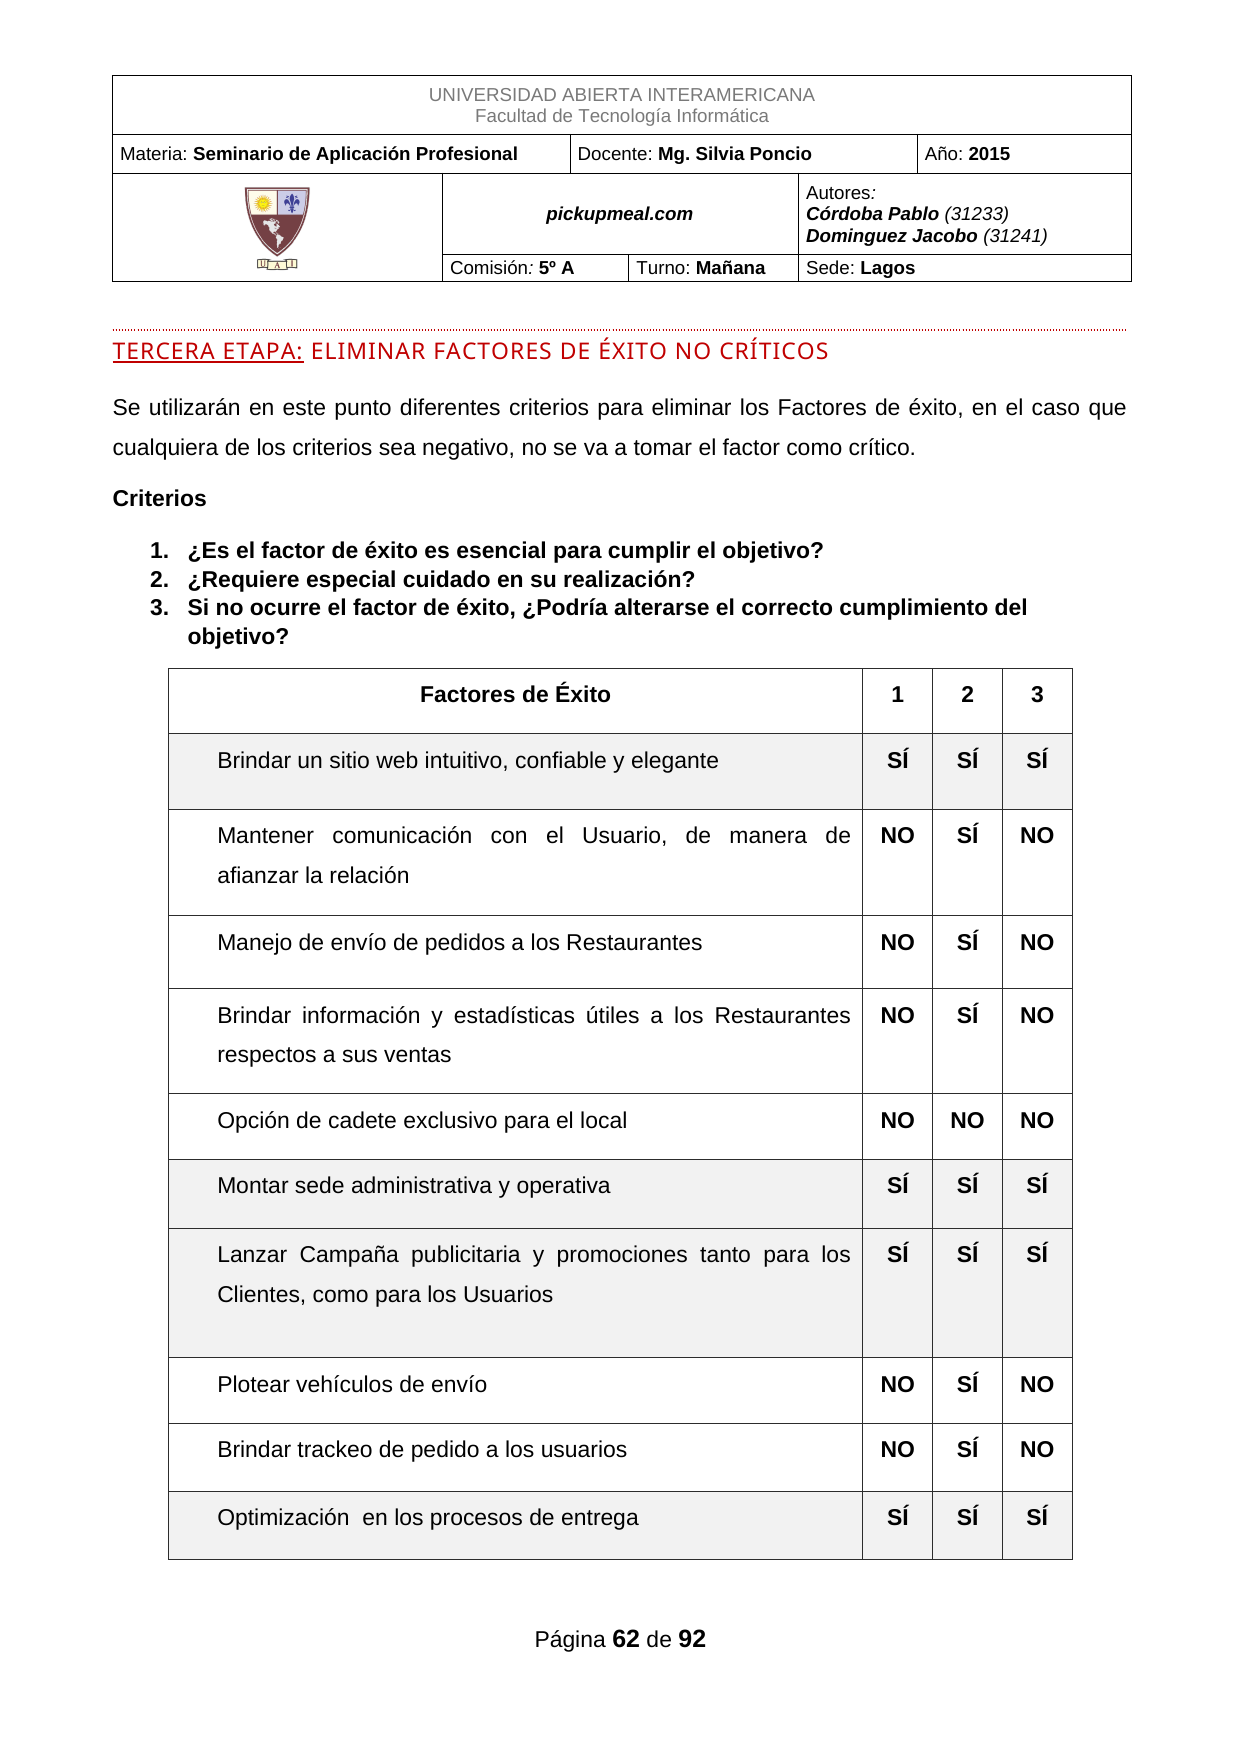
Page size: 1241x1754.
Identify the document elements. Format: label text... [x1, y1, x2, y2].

list Si no ocurre el factor de éxito, ¿Podría alterarse el correcto cumplimiento del objetivo? [150, 594, 1128, 649]
table_cell SÍ [933, 1358, 1002, 1423]
table_cell Manejo de envío de pedidos a los Restaurantes [169, 916, 862, 988]
table_cell SÍ [863, 1160, 932, 1228]
table_cell NO [1003, 989, 1072, 1093]
table_cell Brindar trackeo de pedido a los usuarios [169, 1424, 862, 1491]
table_cell Optimización en los procesos de entrega [169, 1492, 862, 1559]
table_cell NO [1003, 1424, 1072, 1491]
table_cell NO [1003, 1094, 1072, 1159]
table_cell NO [863, 916, 932, 988]
table_cell SÍ [933, 916, 1002, 988]
subtitle Tercera Etapa: Eliminar factores de éxito no críticos [112, 329, 1128, 366]
table_cell NO [1003, 916, 1072, 988]
table_header 1 [863, 669, 932, 733]
table_cell SÍ [1003, 1229, 1072, 1357]
table_cell NO [1003, 1358, 1072, 1423]
table_cell SÍ [863, 1492, 932, 1559]
table_cell SÍ [1003, 734, 1072, 809]
table_cell Montar sede administrativa y operativa [169, 1160, 862, 1228]
table_cell NO [863, 1358, 932, 1423]
picture [230, 182, 325, 273]
text Se utilizarán en este punto diferentes criterios para eliminar los Factores de éxito, en el caso que cualquiera de los criterios sea negativo, no se va a tomar el factor como crítico. [112, 394, 1128, 460]
text Criterios [112, 485, 1128, 512]
table_cell SÍ [933, 1424, 1002, 1491]
table_cell NO [863, 1424, 932, 1491]
table_cell SÍ [933, 734, 1002, 809]
table_cell NO [1003, 810, 1072, 915]
table_cell SÍ [1003, 1160, 1072, 1228]
table_cell Brindar información y estadísticas útiles a los Restaurantes respectos a sus ventas [169, 989, 862, 1093]
table_cell SÍ [1003, 1492, 1072, 1559]
table_cell NO [863, 810, 932, 915]
table_cell SÍ [933, 810, 1002, 915]
table_cell SÍ [933, 1229, 1002, 1357]
table_cell NO [933, 1094, 1002, 1159]
list ¿Es el factor de éxito es esencial para cumplir el objetivo? [150, 537, 1128, 564]
table_header 3 [1003, 669, 1072, 733]
list ¿Requiere especial cuidado en su realización? [150, 566, 1128, 592]
table_header 2 [933, 669, 1002, 733]
table_cell SÍ [933, 989, 1002, 1093]
table_cell SÍ [933, 1160, 1002, 1228]
table_cell Plotear vehículos de envío [169, 1358, 862, 1423]
table_cell Brindar un sitio web intuitivo, confiable y elegante [169, 734, 862, 809]
table_cell SÍ [863, 734, 932, 809]
table_cell Lanzar Campaña publicitaria y promociones tanto para los Clientes, como para los Usuarios [169, 1229, 862, 1357]
table_cell NO [863, 989, 932, 1093]
table_cell SÍ [863, 1229, 932, 1357]
table_cell Mantener comunicación con el Usuario, de manera de afianzar la relación [169, 810, 862, 915]
table_header Factores de Éxito [169, 669, 862, 733]
table_cell Opción de cadete exclusivo para el local [169, 1094, 862, 1159]
table_cell NO [863, 1094, 932, 1159]
table_cell SÍ [933, 1492, 1002, 1559]
